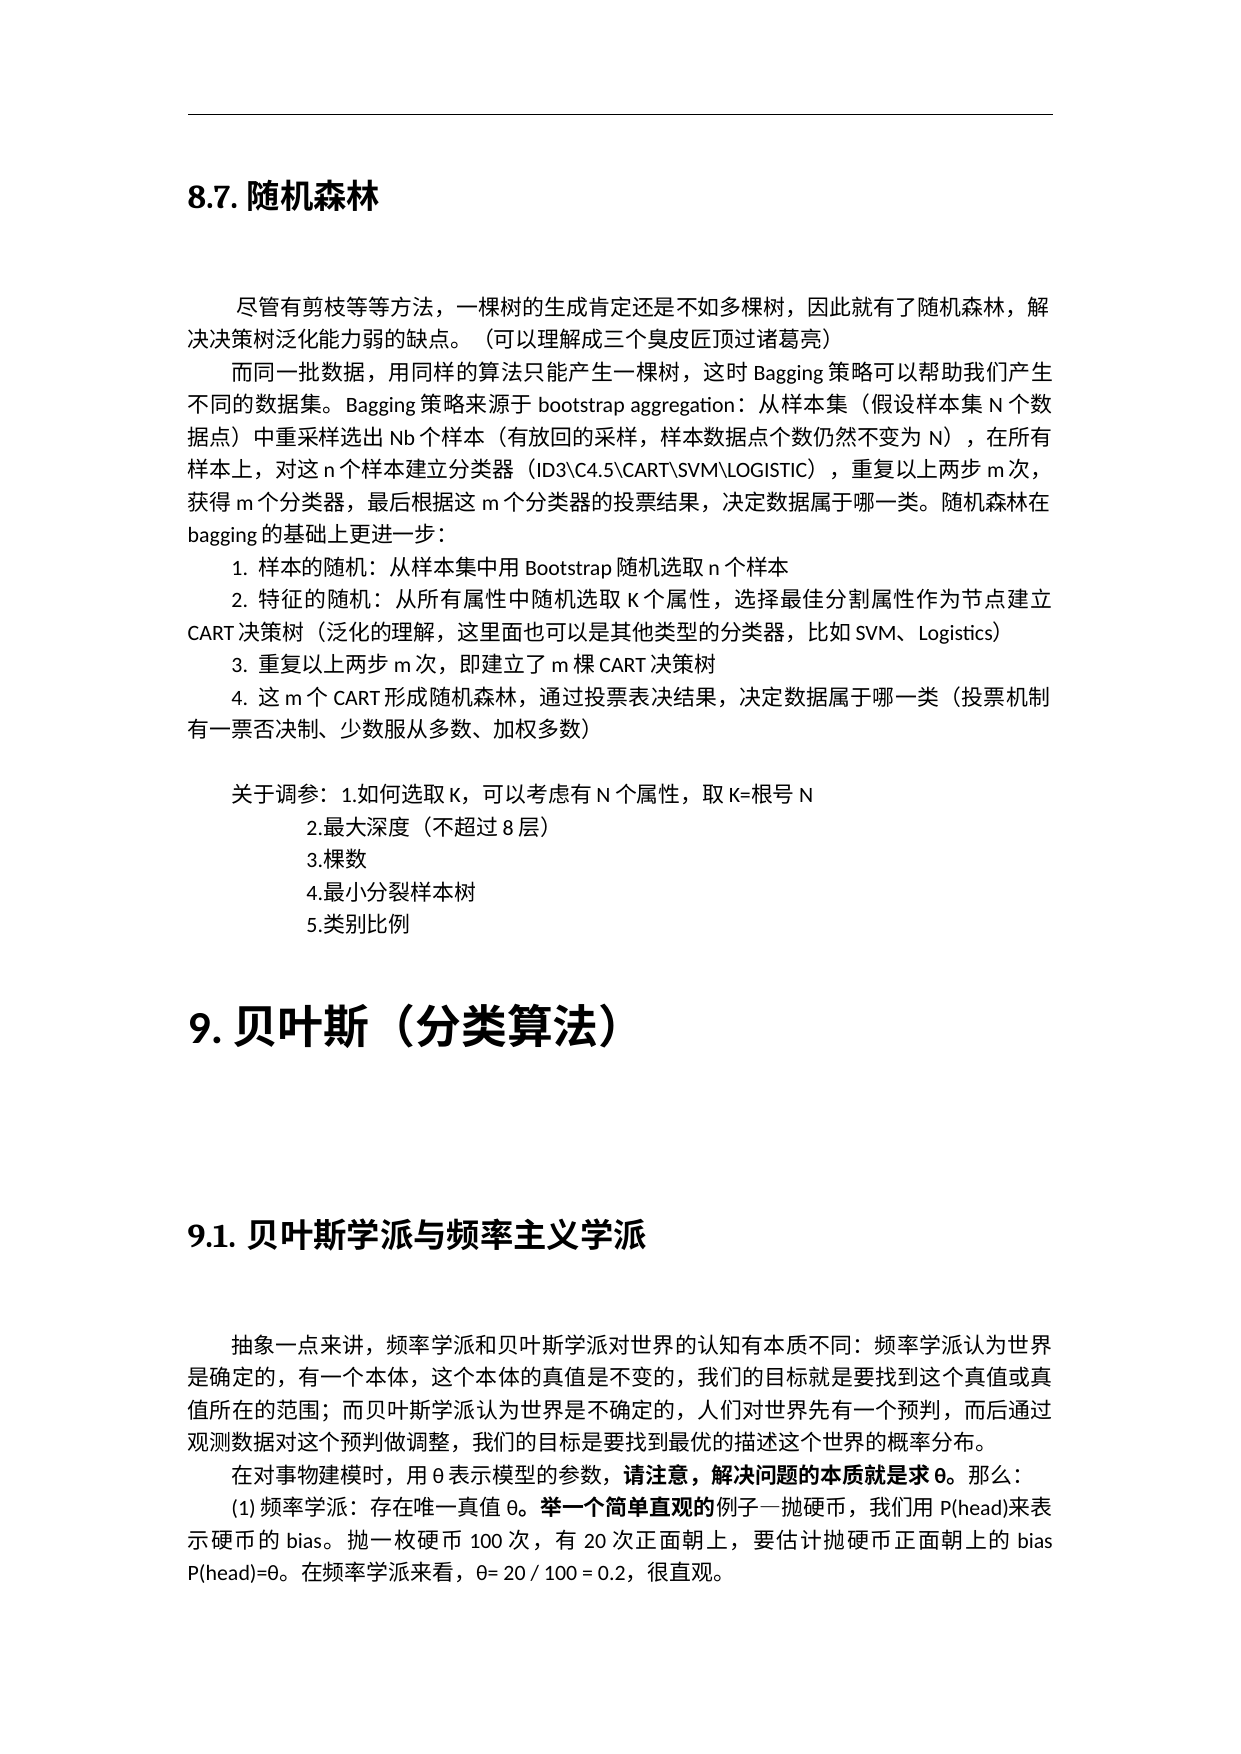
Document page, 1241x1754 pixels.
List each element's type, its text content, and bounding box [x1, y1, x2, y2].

text 3. 重复以上两步m次，即建立了m棵CART决策树 [187, 647, 1053, 679]
text 4.最小分裂样本树 [187, 874, 1053, 907]
text 2.最大深度（不超过8层） [187, 809, 1053, 842]
text 1. 样本的随机：从样本集中用Bootstrap随机选取n个样本 [187, 549, 1053, 582]
text 在对事物建模时，用θ表示模型的参数，请注意，解决问题的本质就是求θ。那么： [187, 1457, 1053, 1490]
text 5.类别比例 [187, 907, 1053, 939]
text 而同一批数据，用同样的算法只能产生一棵树，这时Bagging策略可以帮助我们产生不同的数据集。Bagging策略来源于bootstrap aggregation：从样本集（假设样本集N个数据点）中重采样选出Nb个样本（有放回的采样，样本数据点个数仍然不变为N），在所有样本上，对这n个样本建立分类器（ID3\C4.5\CART\SVM\LOGISTIC），重复以上两步m次，获得m个分类器，最后根据这m个分类器的投票结果，决定数据属于哪一类。随机森林在bagging的基础上更进一步： [187, 354, 1053, 549]
text 4. 这m个CART形成随机森林，通过投票表决结果，决定数据属于哪一类（投票机制有一票否决制、少数服从多数、加权多数） [187, 679, 1053, 744]
text 2. 特征的随机：从所有属性中随机选取K个属性，选择最佳分割属性作为节点建立CART决策树（泛化的理解，这里面也可以是其他类型的分类器，比如SVM、Logistics） [187, 582, 1053, 647]
text 关于调参：1.如何选取K，可以考虑有N个属性，取K=根号N [187, 777, 1053, 809]
subtitle 贝叶斯（分类算法） [187, 974, 1053, 1072]
text 3.棵数 [187, 842, 1053, 874]
text 尽管有剪枝等等方法，一棵树的生成肯定还是不如多棵树，因此就有了随机森林，解决决策树泛化能力弱的缺点。（可以理解成三个臭皮匠顶过诸葛亮） [187, 289, 1053, 354]
text (1) 频率学派：存在唯一真值θ。举一个简单直观的例子—抛硬币，我们用P(head)来表示硬币的bias。抛一枚硬币100次，有20次正面朝上，要估计抛硬币正面朝上的bias P(head)=θ。在频率学派来看，θ= 20 / 100 = 0.2，很直观。 [187, 1490, 1053, 1587]
subtitle 贝叶斯学派与频率主义学派 [187, 1200, 1053, 1265]
text 抽象一点来讲，频率学派和贝叶斯学派对世界的认知有本质不同：频率学派认为世界是确定的，有一个本体，这个本体的真值是不变的，我们的目标就是要找到这个真值或真值所在的范围；而贝叶斯学派认为世界是不确定的，人们对世界先有一个预判，而后通过观测数据对这个预判做调整，我们的目标是要找到最优的描述这个世界的概率分布。 [187, 1327, 1053, 1457]
subtitle 随机森林 [187, 162, 1053, 227]
